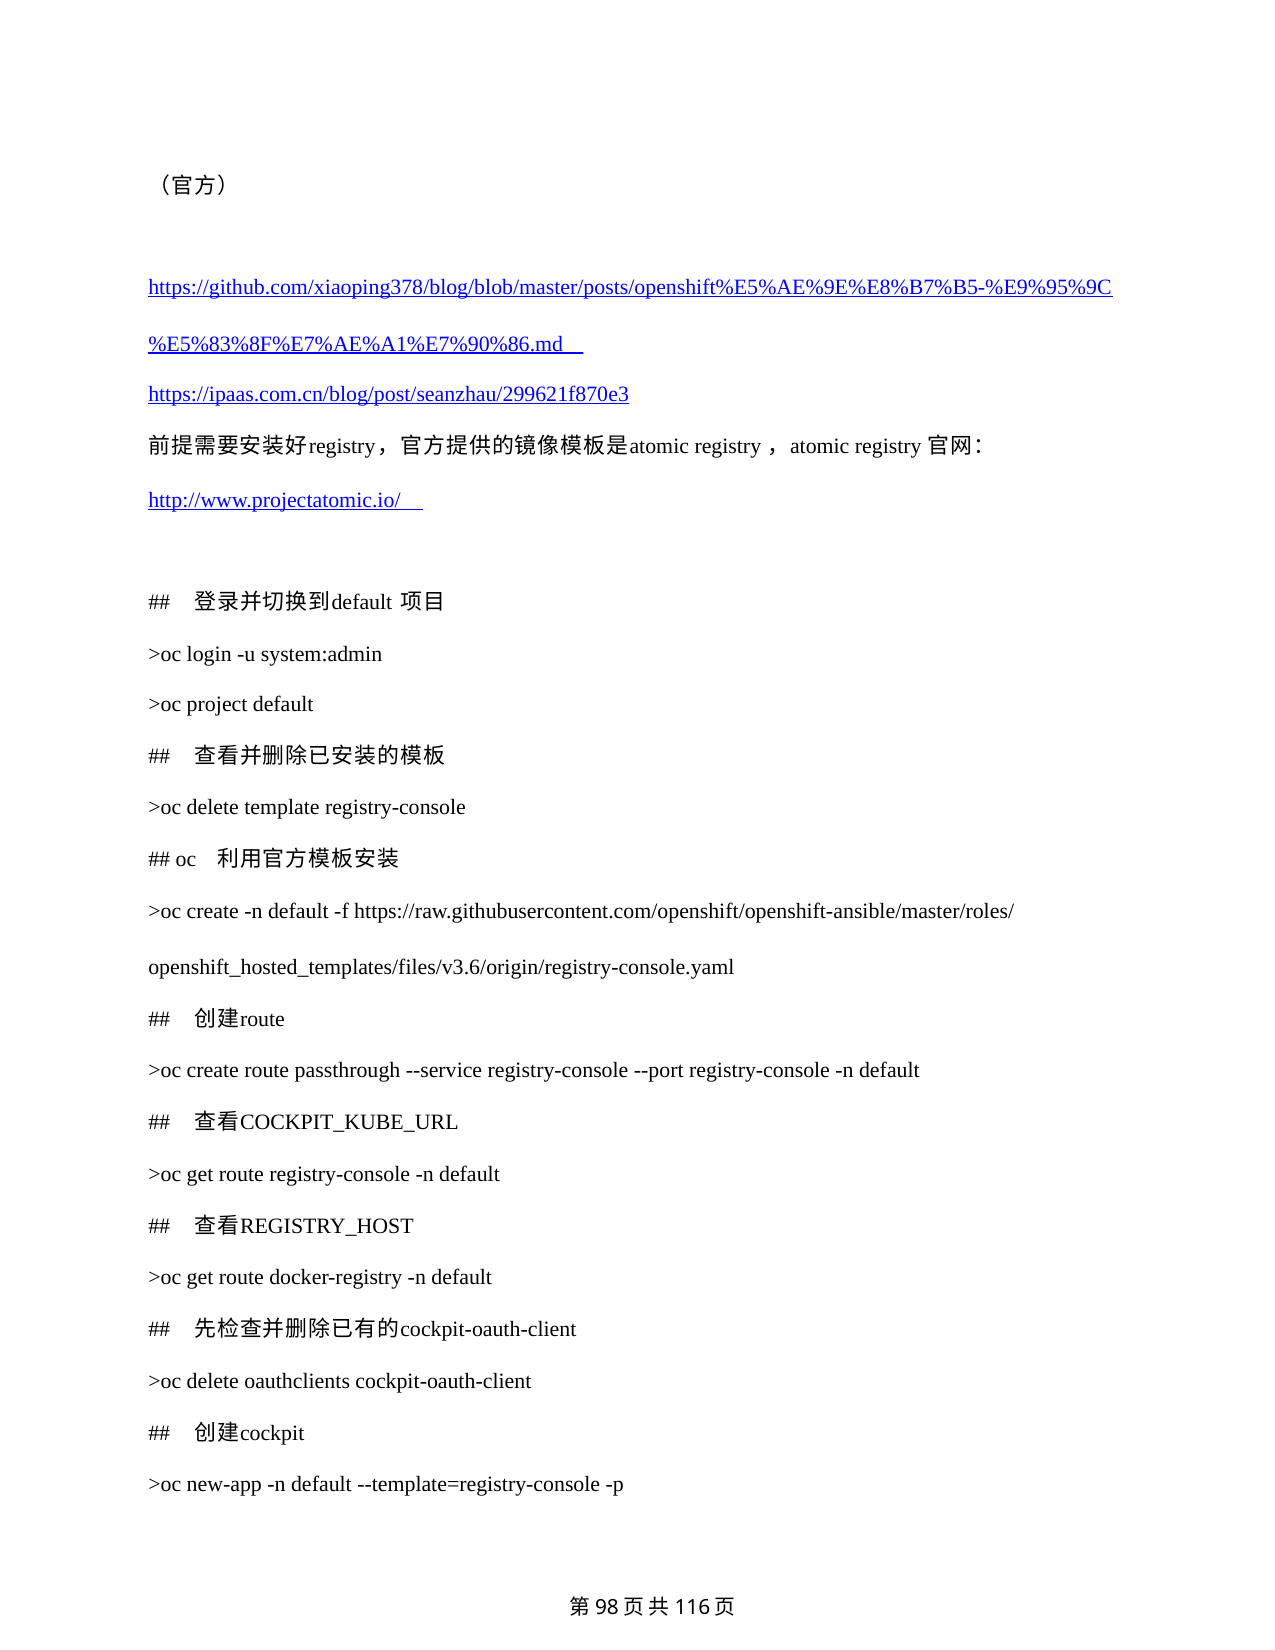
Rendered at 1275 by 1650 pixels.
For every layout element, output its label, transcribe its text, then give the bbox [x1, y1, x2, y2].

text ## oc利用官方模板安装 [148, 838, 1156, 876]
text >oc login -u system:admin [148, 634, 1156, 672]
text ## 查看并删除已安装的模板 [148, 735, 1156, 772]
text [148, 165, 1156, 202]
text >oc delete oauthclients cockpit-oauth-client [148, 1361, 1156, 1399]
text ## 先检查并删除已有的cockpit-oauth-client [148, 1308, 1156, 1346]
text >oc delete template registry-console [148, 788, 1156, 826]
text https://ipaas.com.cn/blog/post/seanzhau/299621f870e3 [148, 374, 1156, 412]
text >oc get route registry-console -n default [148, 1154, 1156, 1192]
text ## 查看COCKPIT_KUBE_URL [148, 1101, 1156, 1139]
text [148, 1465, 1156, 1502]
text ## 创建route [148, 998, 1156, 1035]
text 前提需要安装好registry，官方提供的镜像模板是atomic registry，atomic registry官网：http://www.projectatomic.io/ [148, 425, 1156, 518]
text >oc create route passthrough --service registry-console --port registry-console -n default [148, 1051, 1156, 1089]
text >oc create -n default -f https://raw.githubusercontent.com/openshift/openshift-ansible/master/roles/openshift_hosted_templates/files/v3.6/origin/registry-console.yaml [148, 891, 1156, 985]
text >oc get route docker-registry -n default [148, 1258, 1156, 1296]
text >oc project default [148, 684, 1156, 722]
text ## 登录并切换到default项目 [148, 581, 1156, 619]
text ## 创建cockpit [148, 1412, 1156, 1449]
text ## 查看REGISTRY_HOST [148, 1205, 1156, 1242]
text https://github.com/xiaoping378/blog/blob/master/posts/openshift%E5%AE%9E%E8%B7%B5-%E9%95%9C%E5%83%8F%E7%AE%A1%E7%90%86.md [148, 268, 1156, 362]
